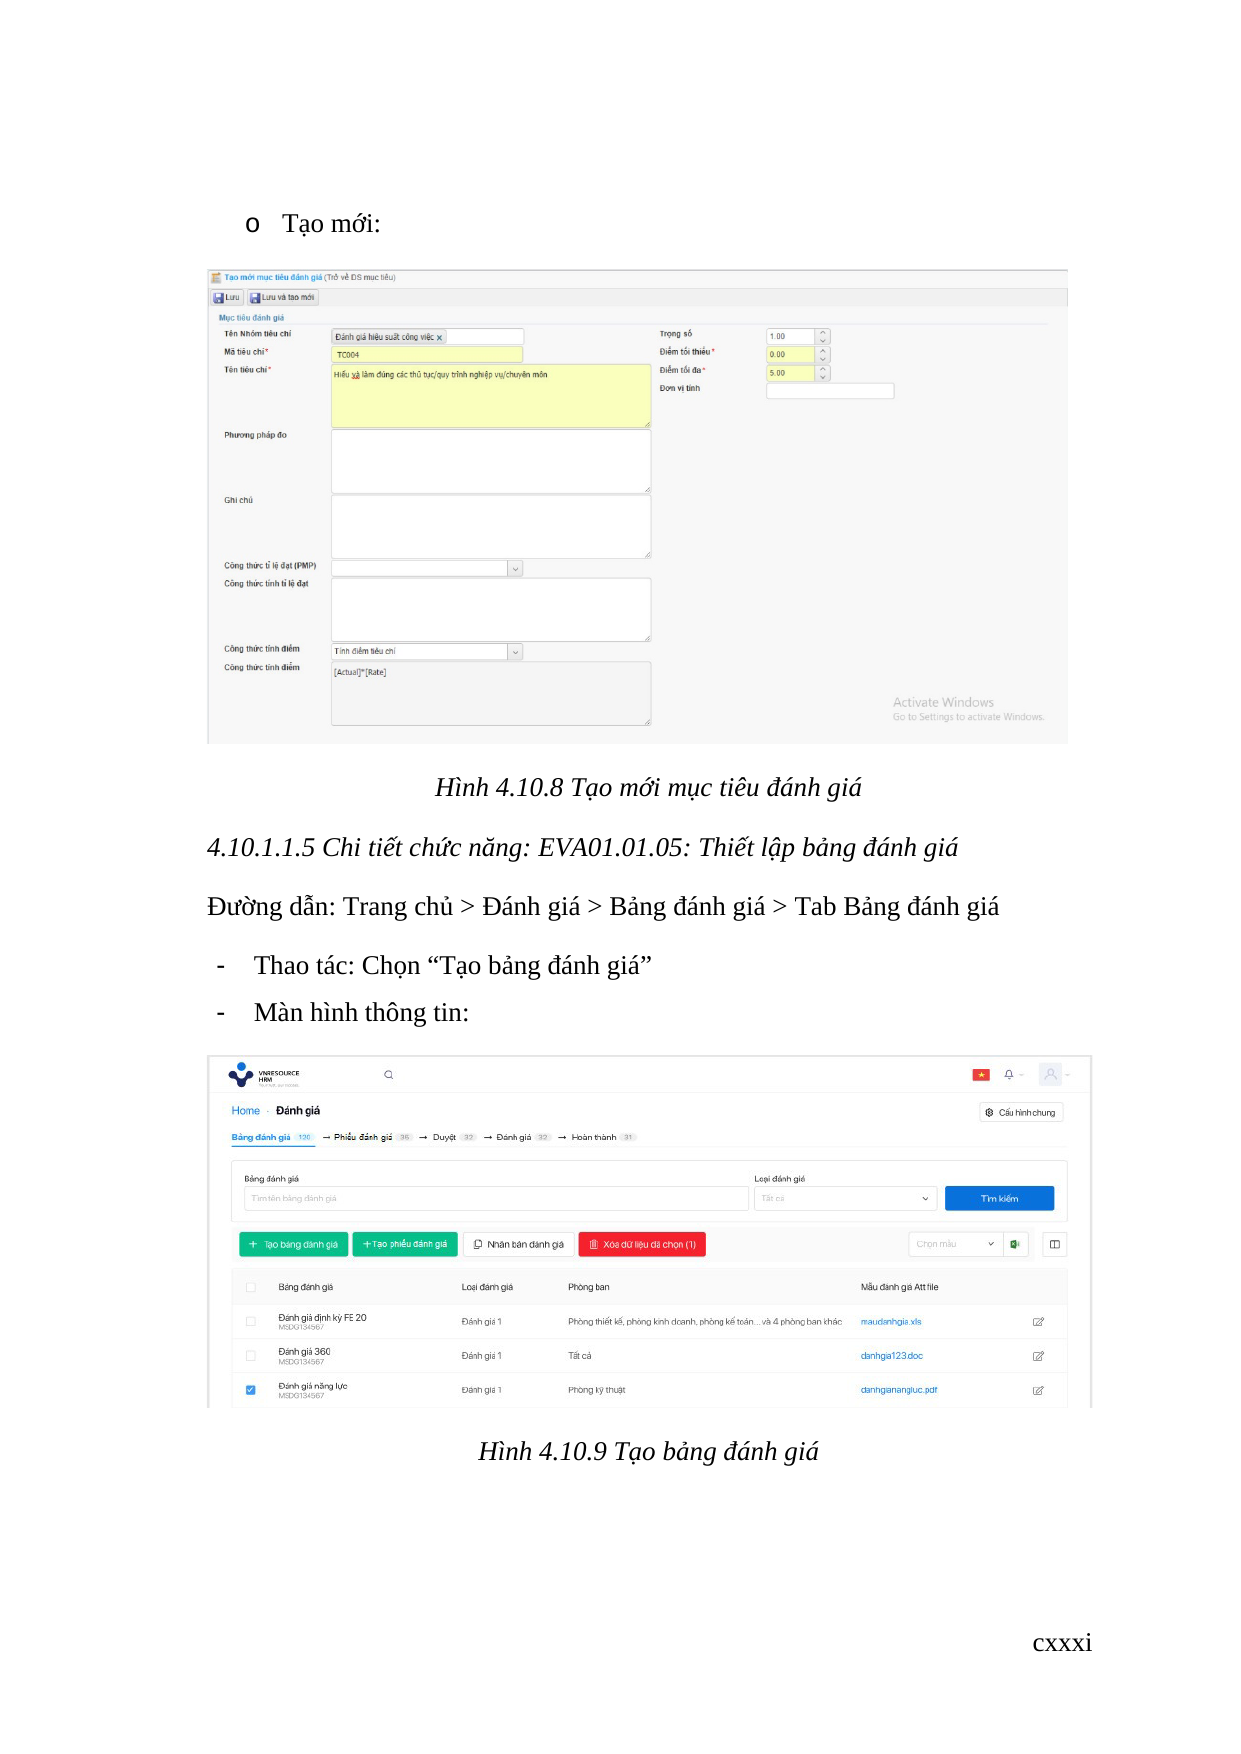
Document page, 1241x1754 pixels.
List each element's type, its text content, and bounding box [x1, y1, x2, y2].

picture [206, 1055, 1093, 1408]
text Hình 4.10.8 Tạo mới mục tiêu đánh giá [207, 771, 1092, 803]
picture [206, 269, 1068, 744]
text Đường dẫn: Trang chủ > Đánh giá > Bảng đánh giá > Tab Bảng đánh giá [207, 890, 1092, 921]
list Màn hình thông tin: [216, 996, 1092, 1027]
list Thao tác: Chọn “Tạo bảng đánh giá” [216, 949, 1092, 980]
text 4.10.1.1.5 Chi tiết chức năng: EVA01.01.05: Thiết lập bảng đánh giá [207, 831, 1092, 862]
text Hình 4.10.9 Tạo bảng đánh giá [207, 1436, 1092, 1467]
list Tạo mới: [244, 207, 1092, 240]
